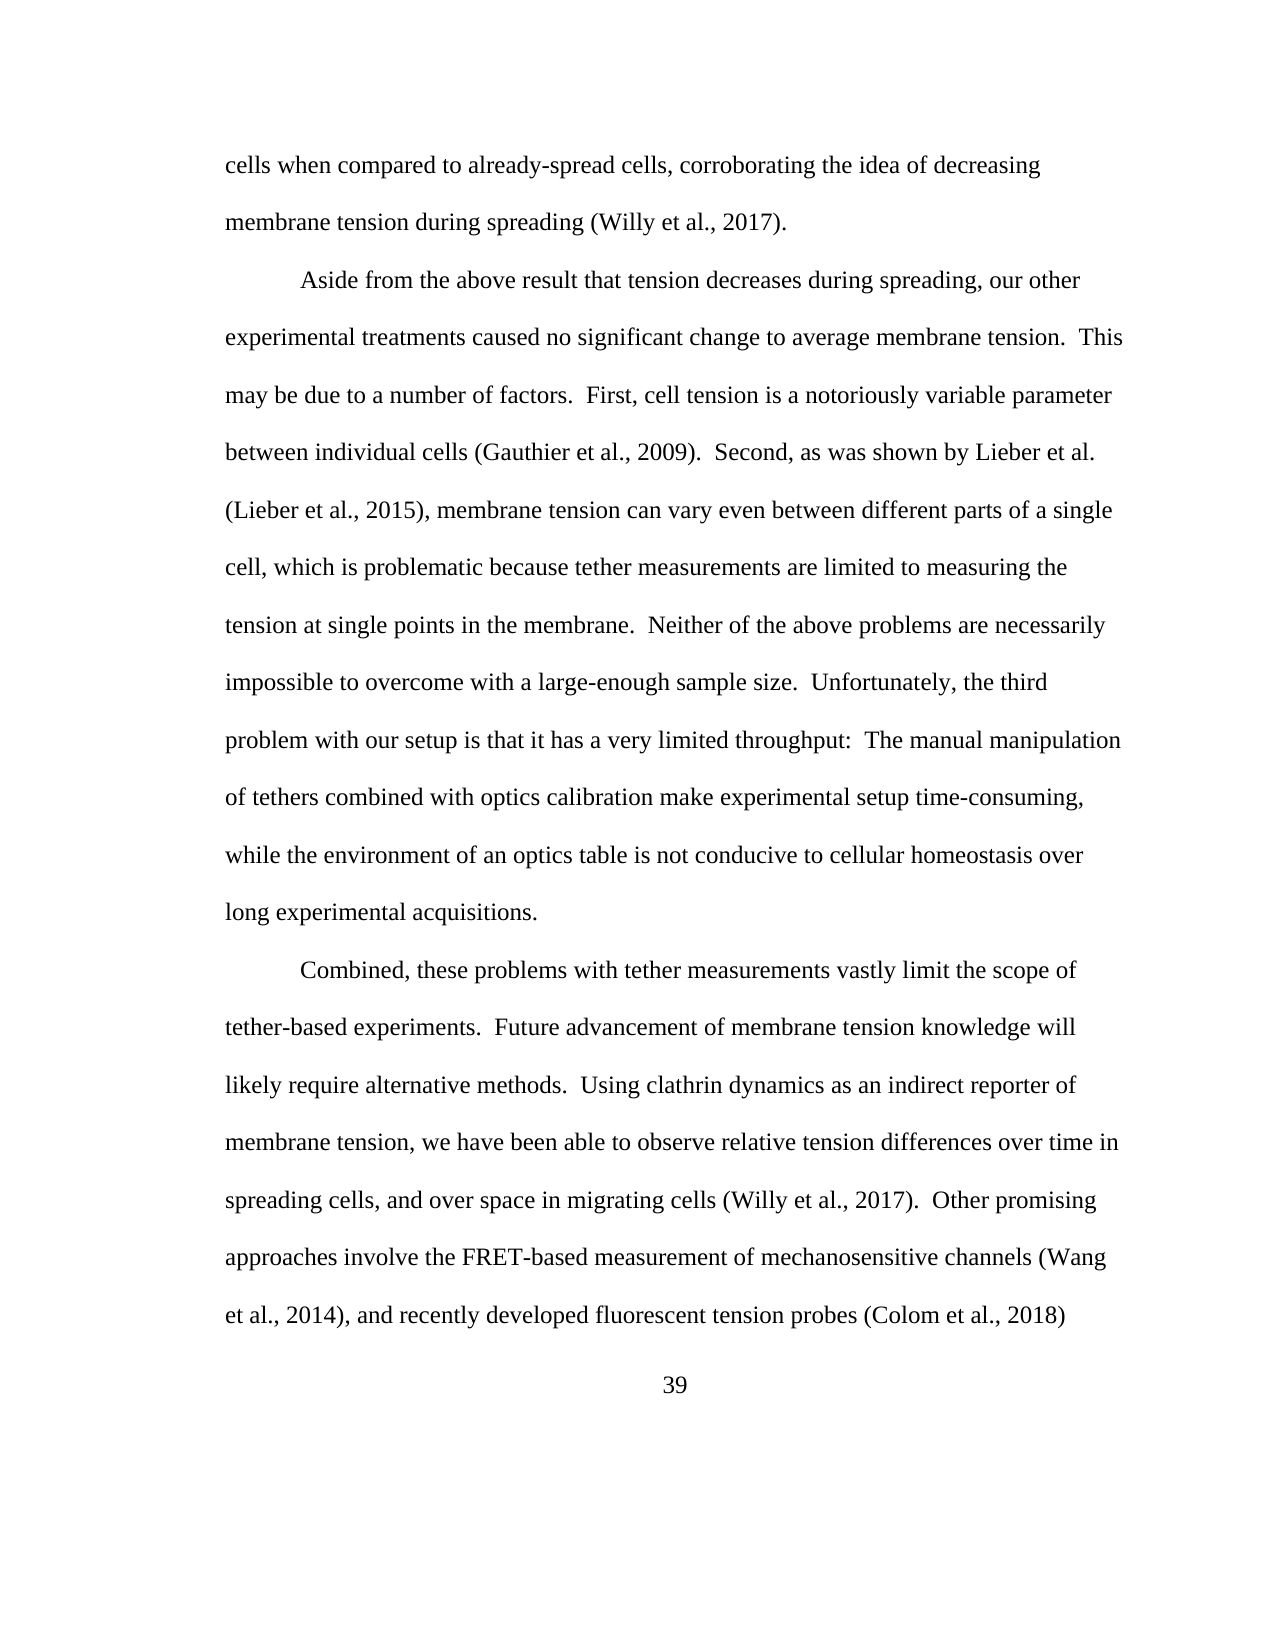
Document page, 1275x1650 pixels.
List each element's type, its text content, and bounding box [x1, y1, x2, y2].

text Aside from the above result that tension decreases during spreading, our other experimental treatments caused no significant change to average membrane tension. This may be due to a number of factors. First, cell tension is a notoriously variable parameter between individual cells (Gauthier et al., 2009). Second, as was shown by Lieber et al. (Lieber et al., 2015), membrane tension can vary even between different parts of a single cell, which is problematic because tether measurements are limited to measuring the tension at single points in the membrane. Neither of the above problems are necessarily impossible to overcome with a large-enough sample size. Unfortunately, the third problem with our setup is that it has a very limited throughput: The manual manipulation of tethers combined with optics calibration make experimental setup time-consuming, while the environment of an optics table is not conducive to cellular homeostasis over long experimental acquisitions. [225, 265, 1125, 926]
text Combined, these problems with tether measurements vastly limit the scope of tether-based experiments. Future advancement of membrane tension knowledge will likely require alternative methods. Using clathrin dynamics as an indirect reporter of membrane tension, we have been able to observe relative tension differences over time in spreading cells, and over space in migrating cells (Willy et al., 2017). Other promising approaches involve the FRET-based measurement of mechanosensitive channels (Wang et al., 2014), and recently developed fluorescent tension probes (Colom et al., 2018) [225, 955, 1125, 1329]
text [225, 150, 1125, 236]
